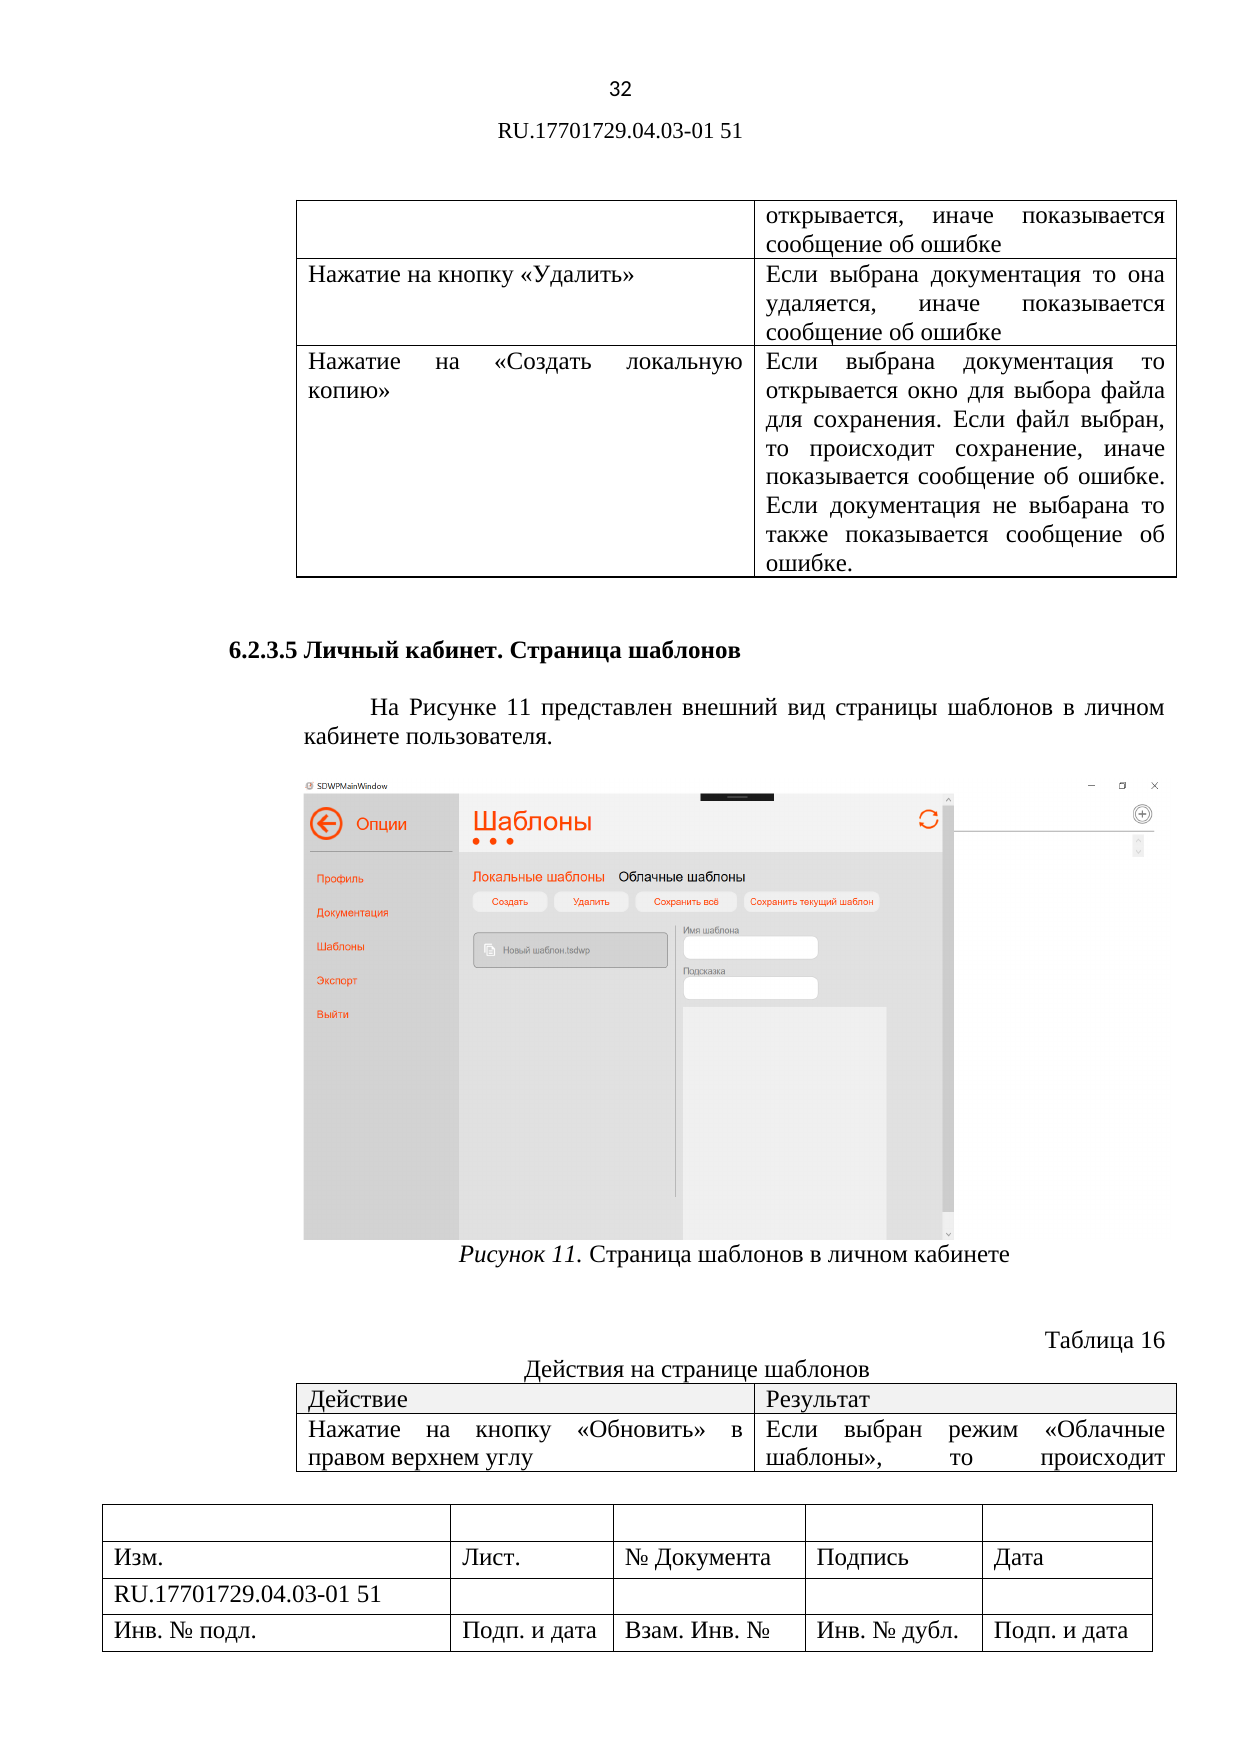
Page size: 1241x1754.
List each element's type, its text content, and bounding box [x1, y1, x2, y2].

list Личный кабинет. Страница шаблонов [228, 635, 1165, 664]
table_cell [755, 201, 1176, 258]
list Действия на странице шаблонов [228, 1354, 1165, 1383]
table_cell Нажатие на «Создать локальную копию» [297, 346, 754, 576]
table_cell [297, 201, 754, 258]
table_header Действие [297, 1384, 754, 1413]
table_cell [755, 1414, 1176, 1471]
table_header Результат [755, 1384, 1176, 1413]
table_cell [297, 1414, 754, 1471]
list Рисунок 11. Страница шаблонов в личном кабинете [303, 1240, 1165, 1268]
table_cell Если выбрана документация то открывается окно для выбора файла для сохранения. Если файл выбран, то происходит сохранение, иначе показывается сообщение об ошибке. Если документация не выбарана то также показывается сообщение об ошибке. [755, 346, 1176, 576]
table_cell Нажатие на кнопку «Удалить» [297, 259, 754, 345]
list На Рисунке 11 представлен внешний вид страницы шаблонов в личном кабинете пользователя. [303, 692, 1165, 750]
picture [303, 778, 1171, 1240]
table_cell Если выбрана документация то она удаляется, иначе показывается сообщение об ошибке [755, 259, 1176, 345]
list Таблица 16 [228, 1325, 1165, 1354]
